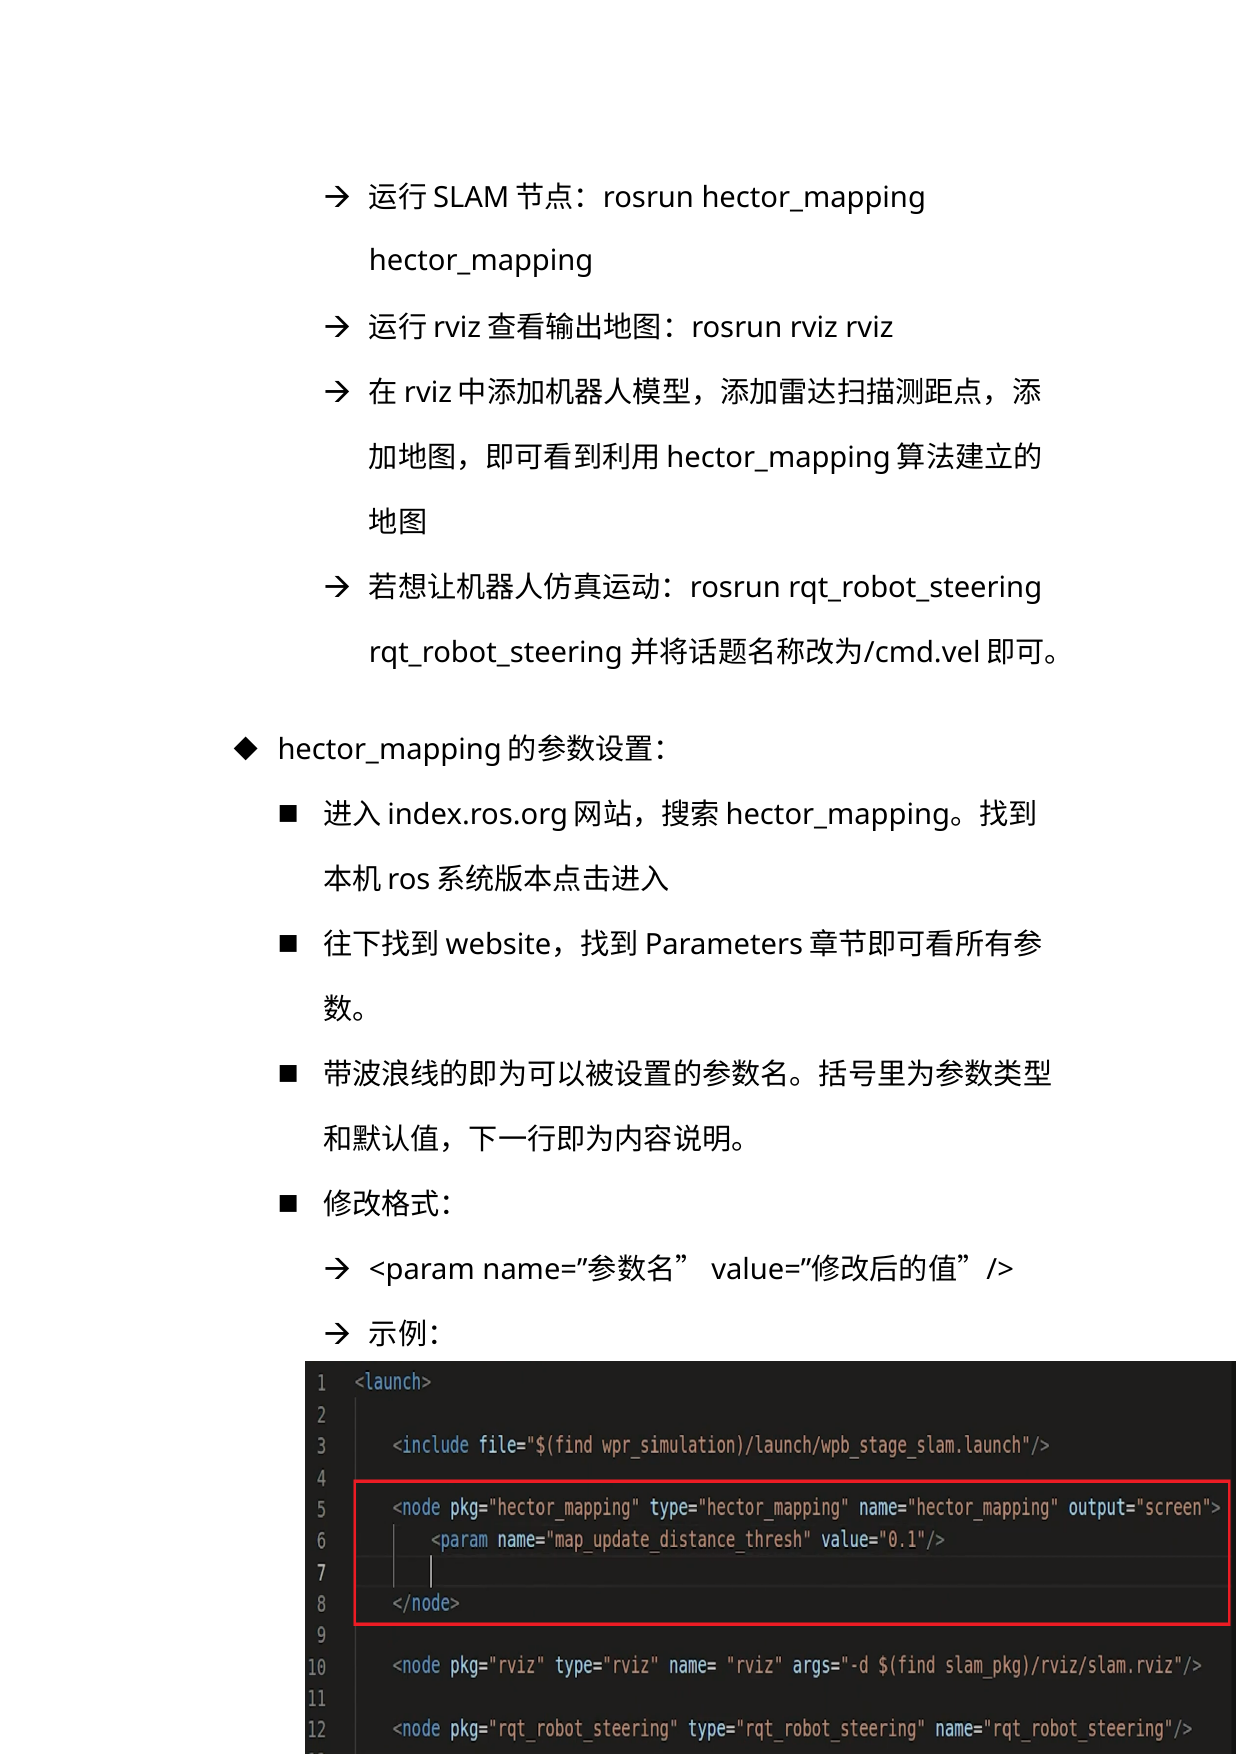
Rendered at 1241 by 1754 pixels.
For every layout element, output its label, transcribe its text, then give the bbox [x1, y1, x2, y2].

list <param name=”参数名” value=”修改后的值”/> [323, 1234, 1053, 1299]
list 在rviz中添加机器人模型，添加雷达扫描测距点，添加地图，即可看到利用hector_mapping算法建立的地图 [323, 357, 1053, 552]
list 进入index.ros.org网站，搜索hector_mapping。找到本机ros系统版本点击进入 [277, 779, 1053, 909]
list 运行rviz查看输出地图：rosrun rviz rviz [323, 292, 1053, 357]
list 示例： [323, 1299, 1053, 1364]
text hector_mapping的参数设置： [231, 714, 1053, 779]
list 带波浪线的即为可以被设置的参数名。括号里为参数类型和默认值，下一行即为内容说明。 [277, 1039, 1053, 1169]
list 若想让机器人仿真运动：rosrun rqt_robot_steering rqt_robot_steering 并将话题名称改为/cmd.vel即可。 [323, 552, 1053, 682]
list 运行SLAM节点：rosrun hector_mapping hector_mapping [323, 162, 1053, 292]
picture [305, 1361, 1236, 1754]
list 往下找到website，找到Parameters章节即可看所有参数。 [277, 909, 1053, 1039]
list 修改格式： [277, 1169, 1053, 1234]
